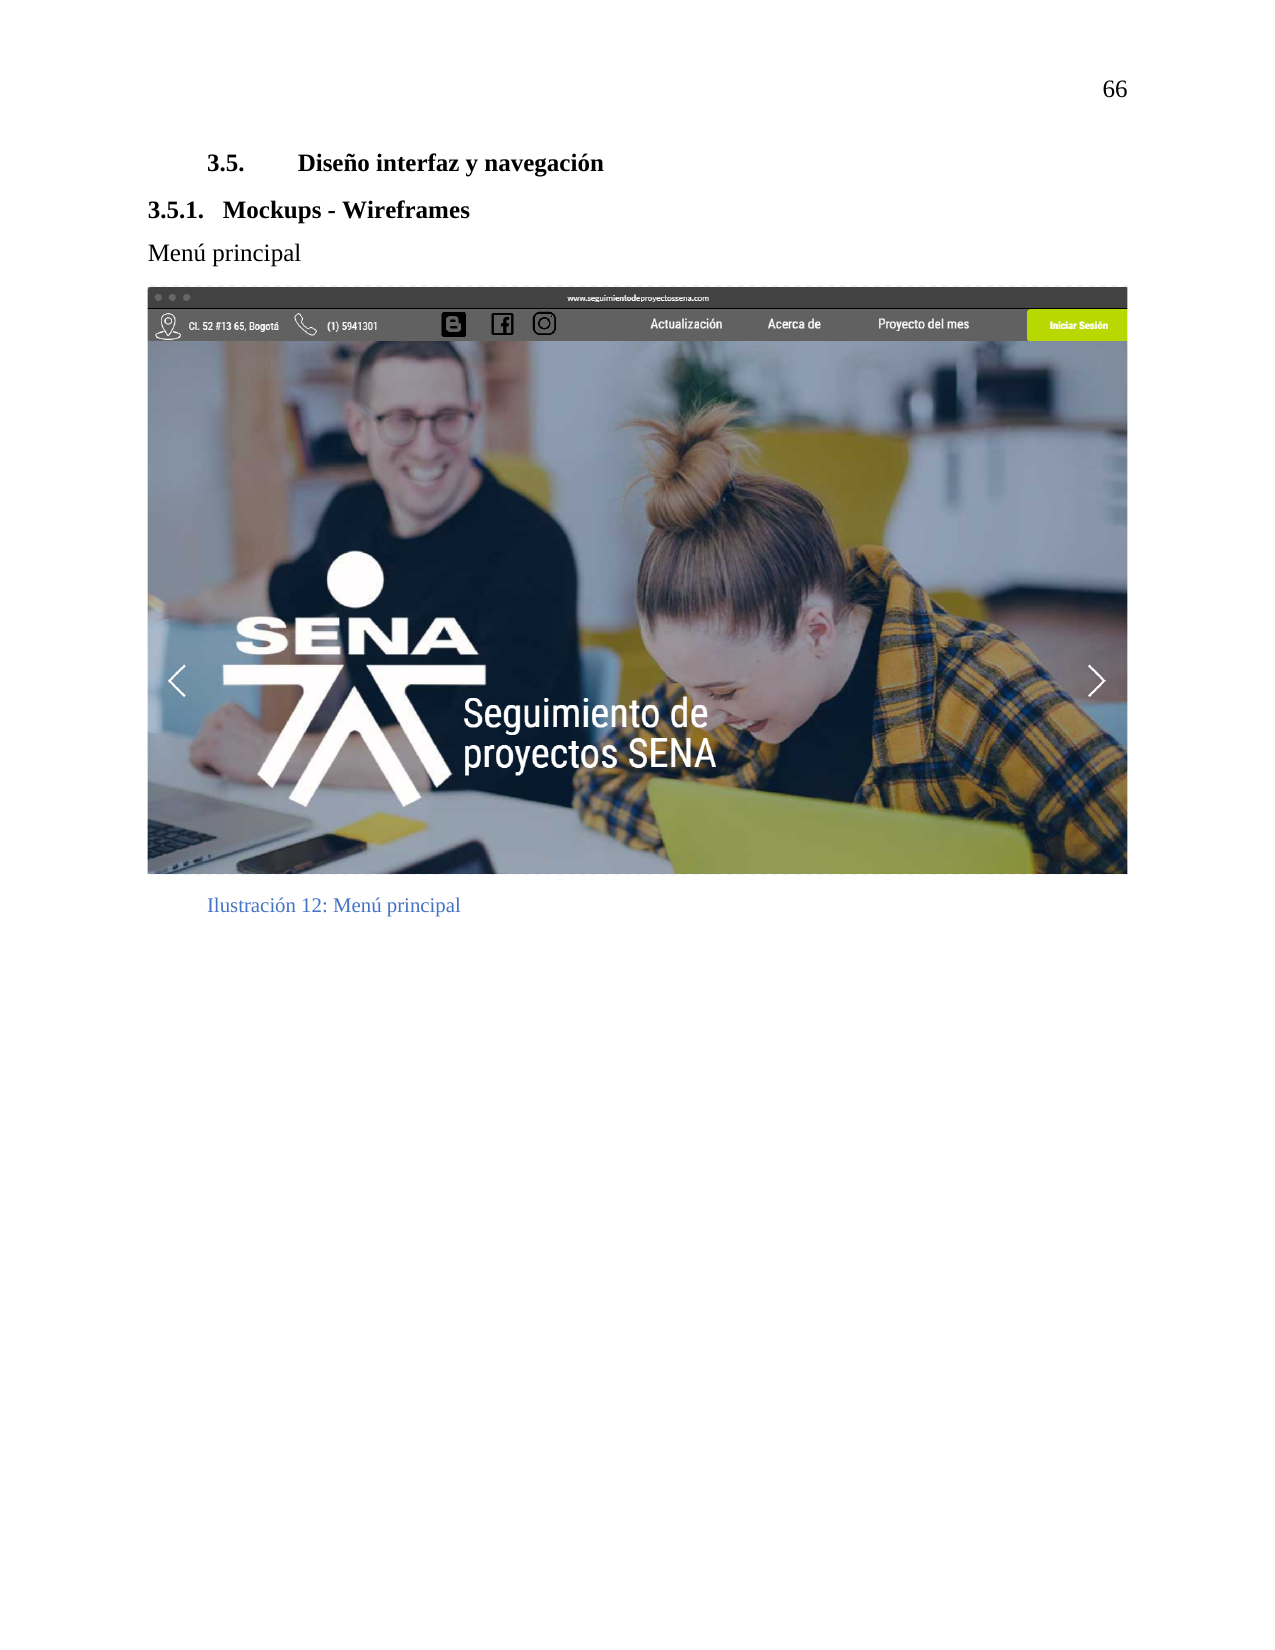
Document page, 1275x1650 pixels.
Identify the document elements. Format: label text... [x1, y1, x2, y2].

picture [147, 285, 1128, 875]
subtitle Mockups - Wireframes [148, 195, 1127, 224]
text Ilustración 12: Menú principal [148, 893, 1127, 917]
subtitle Diseño interfaz y navegación [207, 148, 1127, 176]
text Menú principal [148, 238, 1127, 267]
